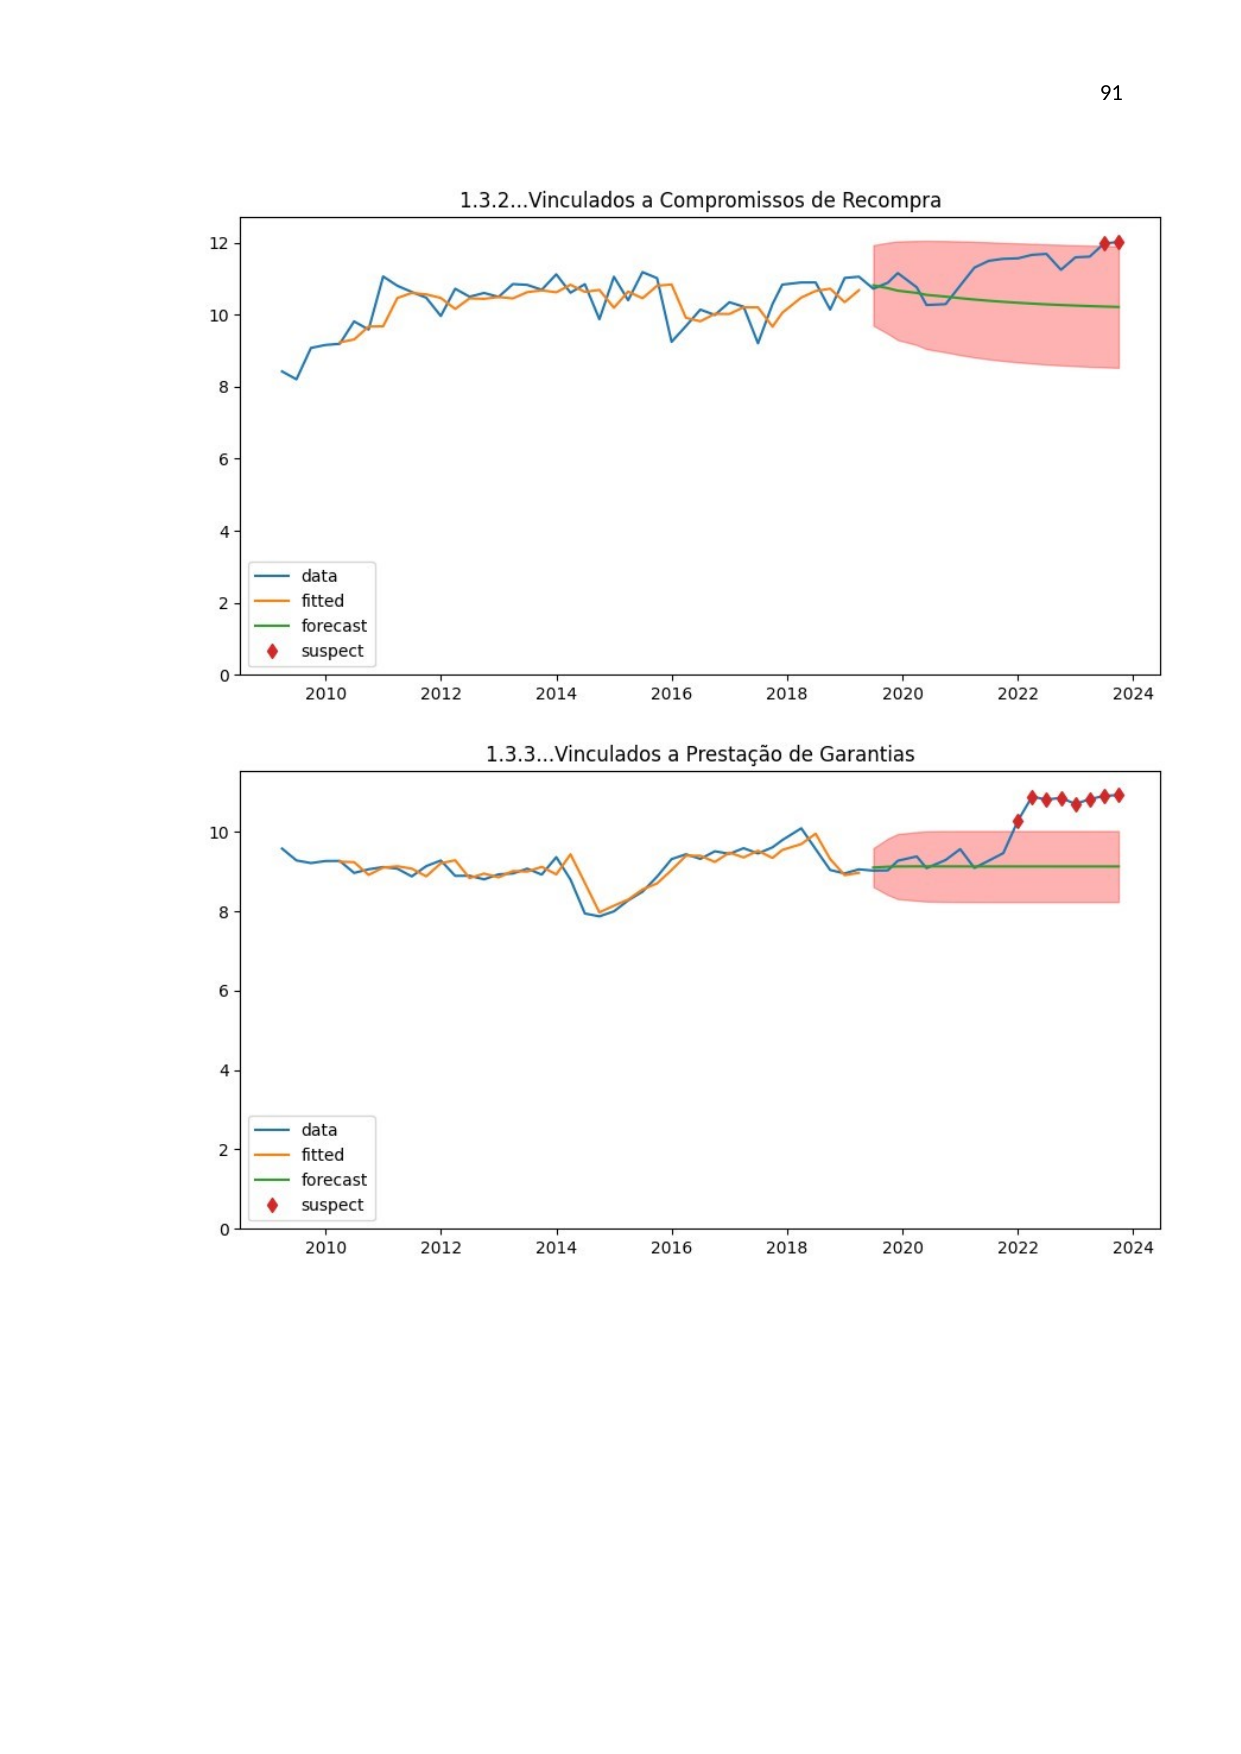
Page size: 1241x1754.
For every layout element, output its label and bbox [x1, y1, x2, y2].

picture [196, 179, 1172, 715]
picture [196, 733, 1172, 1269]
